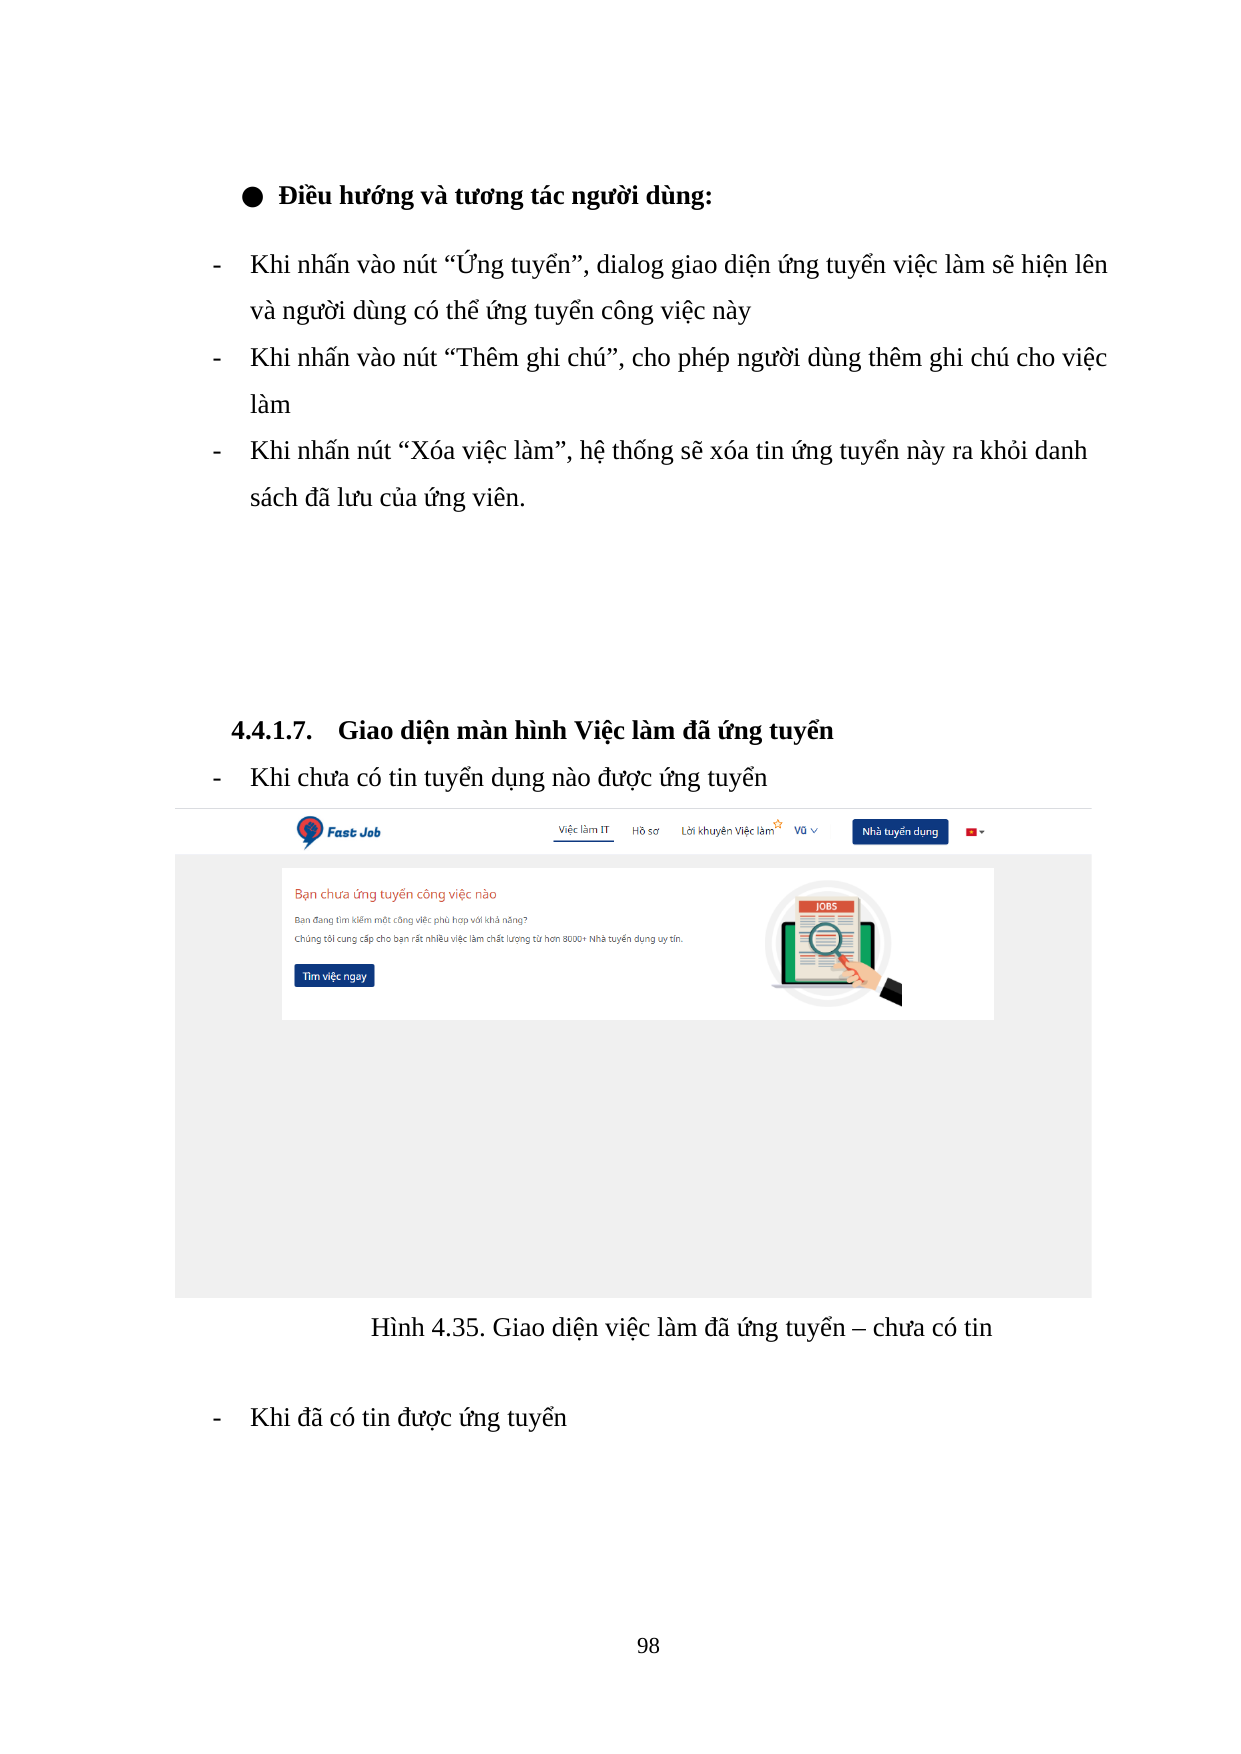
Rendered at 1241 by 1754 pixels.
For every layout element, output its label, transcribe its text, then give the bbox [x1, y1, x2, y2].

list Giao diện màn hình Việc làm đã ứng tuyển [231, 714, 1188, 746]
list Khi chưa có tin tuyển dụng nào được ứng tuyển [212, 761, 1188, 792]
list Khi nhấn nút “Xóa việc làm”, hệ thống sẽ xóa tin ứng tuyển này ra khỏi danh sách đã lưu của ứng viên. [212, 434, 1113, 512]
list Khi nhấn vào nút “Ứng tuyển”, dialog giao diện ứng tuyển việc làm sẽ hiện lên và người dùng có thể ứng tuyển công việc này [212, 248, 1113, 326]
text Hình 4.35. Giao diện việc làm đã ứng tuyển – chưa có tin [175, 1311, 1188, 1342]
picture [175, 808, 1092, 1298]
list Khi nhấn vào nút “Thêm ghi chú”, cho phép người dùng thêm ghi chú cho việc làm [212, 341, 1113, 419]
list Điều hướng và tương tác người dùng: [241, 164, 1113, 220]
list Khi đã có tin được ứng tuyển [212, 1401, 1188, 1432]
